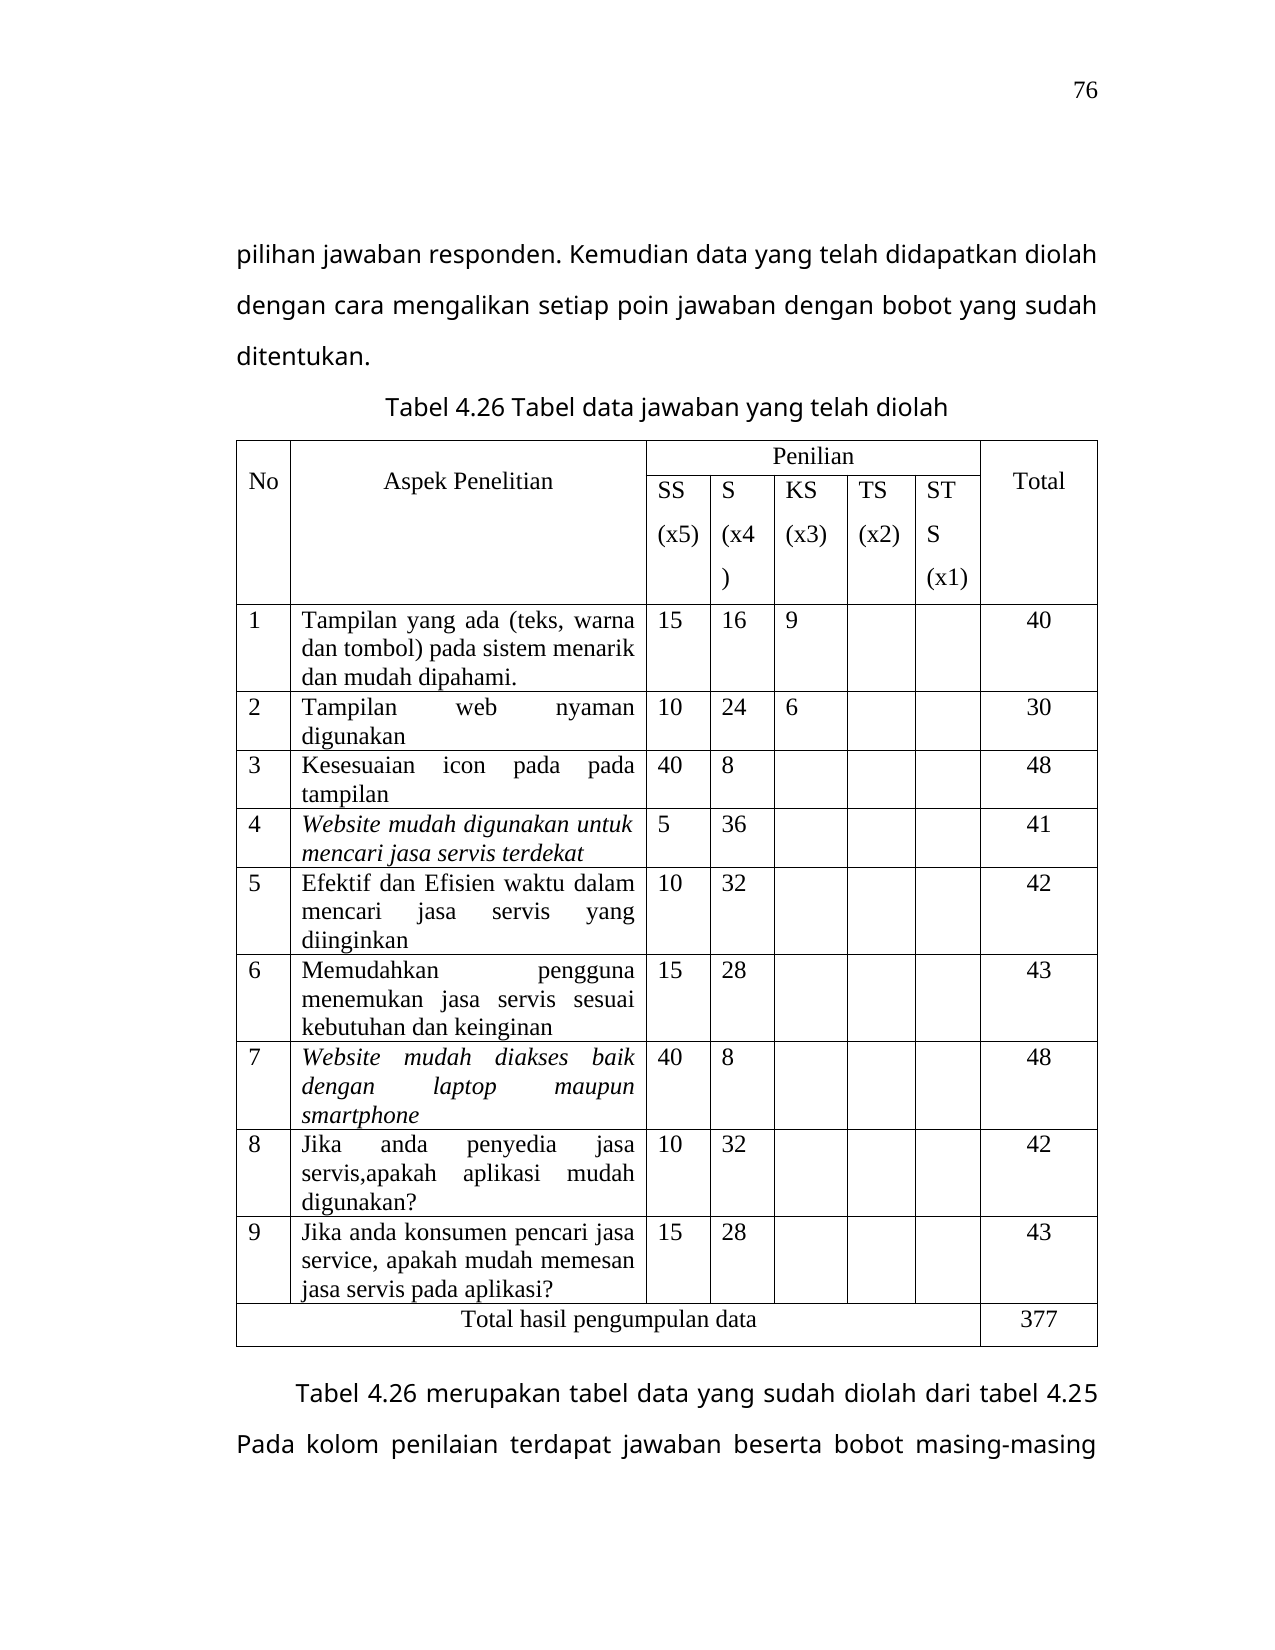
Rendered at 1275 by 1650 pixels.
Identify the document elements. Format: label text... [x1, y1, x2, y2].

table_cell [775, 1130, 847, 1216]
table_cell [848, 868, 915, 954]
table_cell Tampilan web nyaman digunakan [291, 692, 646, 749]
table_cell Kesesuaian icon pada pada tampilan [291, 751, 646, 808]
table_cell 48 [981, 751, 1097, 808]
table_cell [916, 955, 980, 1041]
table_header Aspek Penelitian [291, 441, 646, 604]
table_cell [775, 955, 847, 1041]
table_cell KS (x3) [775, 476, 847, 604]
table_cell 2 [237, 692, 290, 749]
table_cell 8 [711, 1042, 774, 1128]
table_cell 40 [647, 1042, 710, 1128]
table_cell 6 [237, 955, 290, 1041]
table_cell [848, 692, 915, 749]
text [236, 236, 1098, 372]
table_cell 15 [647, 1217, 710, 1303]
table_header Total [981, 441, 1097, 604]
table_header Penilian [647, 441, 980, 474]
table_cell 6 [775, 692, 847, 749]
table_cell 1 [237, 605, 290, 691]
table_cell [775, 1042, 847, 1128]
table_cell [848, 1042, 915, 1128]
table_cell Total hasil pengumpulan data [237, 1304, 980, 1346]
table_cell 9 [775, 605, 847, 691]
table_cell 10 [647, 868, 710, 954]
table_cell 9 [237, 1217, 290, 1303]
table_cell 32 [711, 868, 774, 954]
table_cell 377 [981, 1304, 1097, 1346]
table_cell [848, 809, 915, 867]
table_cell Jika anda penyedia jasa servis,apakah aplikasi mudah digunakan? [291, 1130, 646, 1216]
table_cell [848, 751, 915, 808]
table_cell TS (x2) [848, 476, 915, 604]
table_cell Memudahkan pengguna menemukan jasa servis sesuai kebutuhan dan keinginan [291, 955, 646, 1041]
table_cell 42 [981, 868, 1097, 954]
table_cell 8 [711, 751, 774, 808]
table_cell [916, 809, 980, 867]
table_cell 43 [981, 955, 1097, 1041]
table_cell 43 [981, 1217, 1097, 1303]
table_cell 8 [237, 1130, 290, 1216]
table_cell S (x4) [711, 476, 774, 604]
table_cell 28 [711, 1217, 774, 1303]
table_cell 10 [647, 1130, 710, 1216]
table_header No [237, 441, 290, 604]
text Tabel 4.26 Tabel data jawaban yang telah diolah [236, 389, 1098, 423]
table_cell STS (x1) [916, 476, 980, 604]
table_cell [775, 1217, 847, 1303]
table_cell [916, 751, 980, 808]
table_cell [848, 1130, 915, 1216]
table_cell SS (x5) [647, 476, 710, 604]
table_cell [916, 1042, 980, 1128]
table_cell [916, 868, 980, 954]
table_cell 7 [237, 1042, 290, 1128]
table_cell 15 [647, 605, 710, 691]
table_cell 24 [711, 692, 774, 749]
table_cell [848, 605, 915, 691]
table_cell 40 [981, 605, 1097, 691]
table_cell 42 [981, 1130, 1097, 1216]
table_cell 5 [237, 868, 290, 954]
table_cell [916, 605, 980, 691]
table_cell [916, 692, 980, 749]
table_cell 32 [711, 1130, 774, 1216]
table_cell [775, 751, 847, 808]
table_cell 5 [647, 809, 710, 867]
table_cell [916, 1130, 980, 1216]
table_cell 3 [237, 751, 290, 808]
table_cell Efektif dan Efisien waktu dalam mencari jasa servis yang diinginkan [291, 868, 646, 954]
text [236, 1376, 1098, 1461]
table_cell 40 [647, 751, 710, 808]
table_cell 10 [647, 692, 710, 749]
table_cell [848, 955, 915, 1041]
table_cell [775, 809, 847, 867]
table_cell 4 [237, 809, 290, 867]
table_cell Jika anda konsumen pencari jasa service, apakah mudah memesan jasa servis pada aplikasi? [291, 1217, 646, 1303]
table_cell 30 [981, 692, 1097, 749]
table_cell 28 [711, 955, 774, 1041]
table_cell [916, 1217, 980, 1303]
table_cell Tampilan yang ada (teks, warna dan tombol) pada sistem menarik dan mudah dipahami. [291, 605, 646, 691]
table_cell 16 [711, 605, 774, 691]
table_cell Website mudah diakses baik dengan laptop maupun smartphone [291, 1042, 646, 1128]
table_cell [775, 868, 847, 954]
table_cell 36 [711, 809, 774, 867]
table_cell [848, 1217, 915, 1303]
table_cell 48 [981, 1042, 1097, 1128]
table_cell 15 [647, 955, 710, 1041]
table_cell 41 [981, 809, 1097, 867]
table_cell Website mudah digunakan untuk mencari jasa servis terdekat [291, 809, 646, 867]
